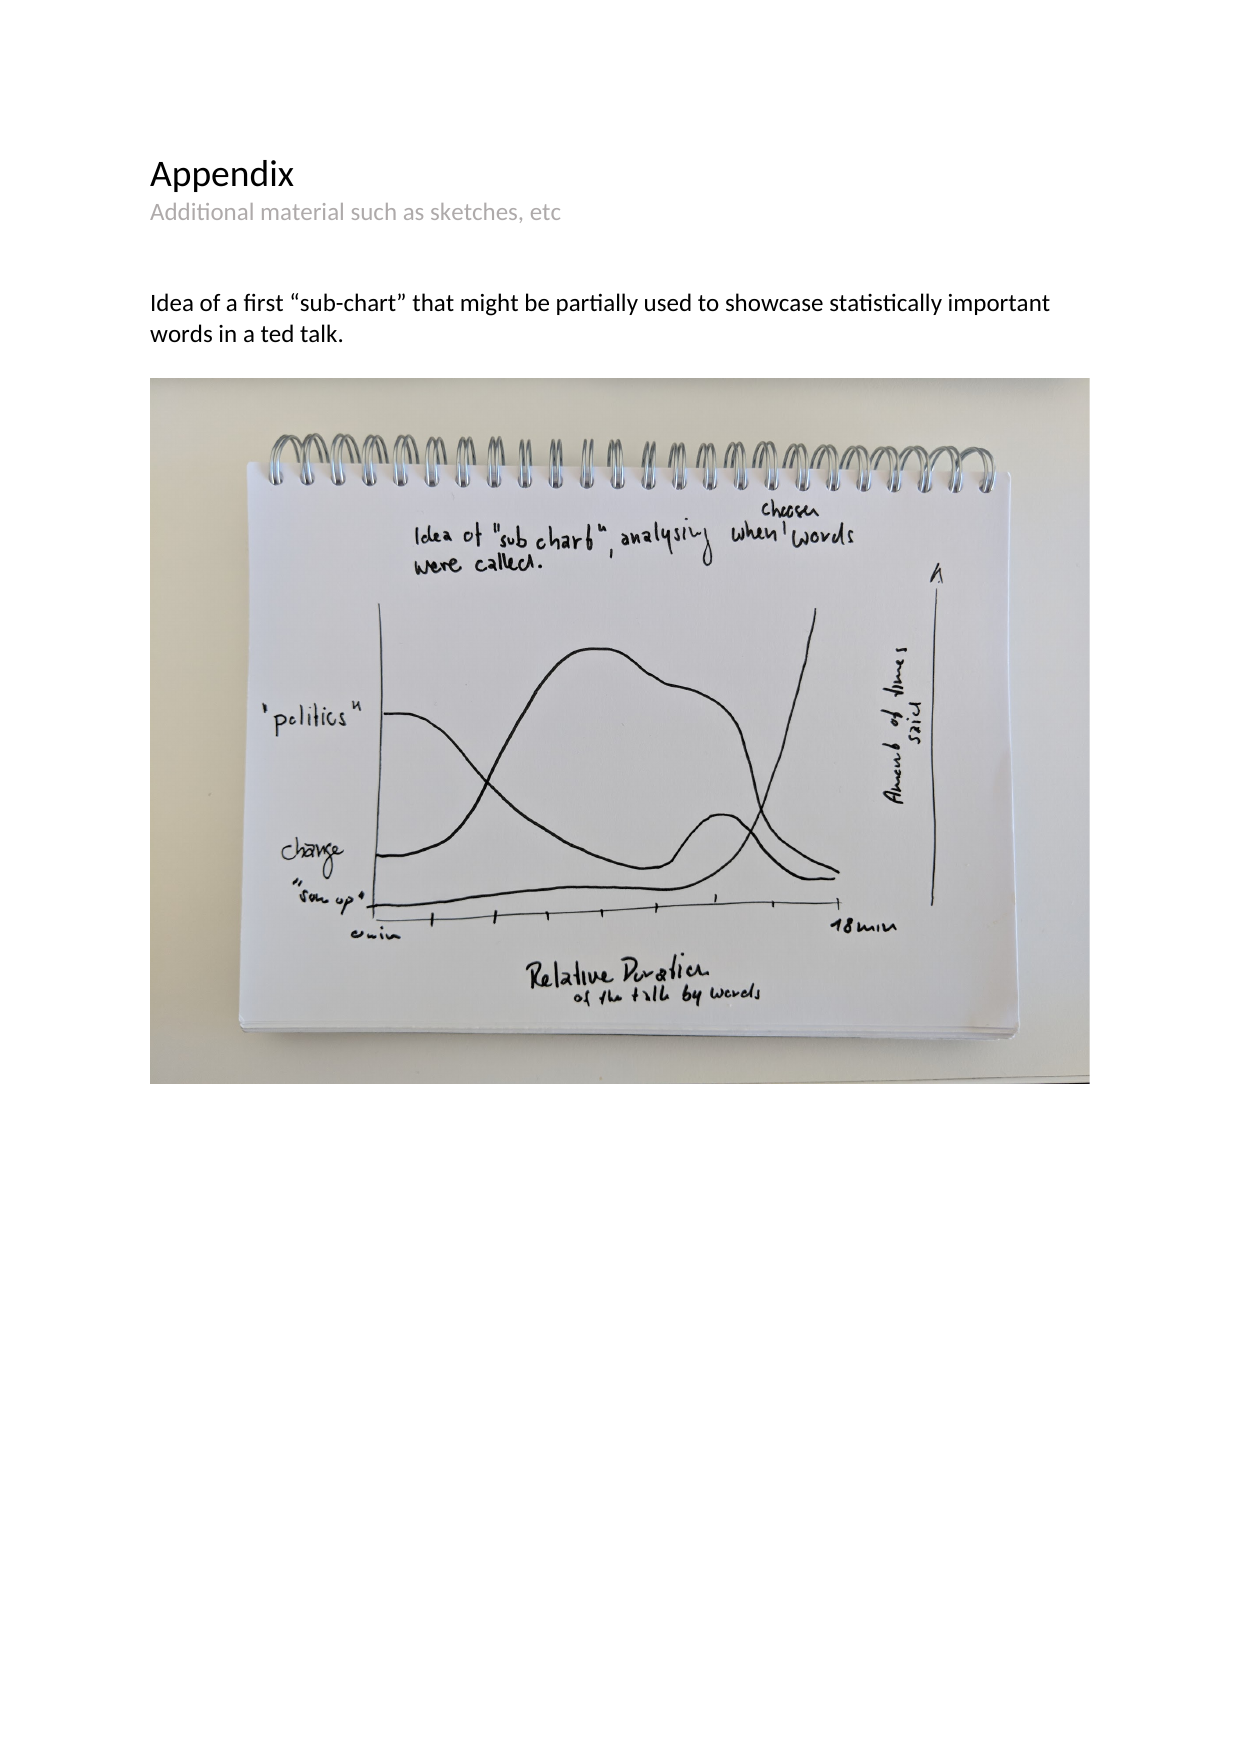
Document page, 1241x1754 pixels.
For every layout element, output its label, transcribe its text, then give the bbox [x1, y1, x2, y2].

text Additional material such as sketches, etc [150, 196, 1090, 226]
text Appendix [150, 150, 1090, 196]
picture [150, 378, 1090, 1084]
text Idea of a first “sub-chart” that might be partially used to showcase statistically important words in a ted talk. [150, 287, 1090, 348]
